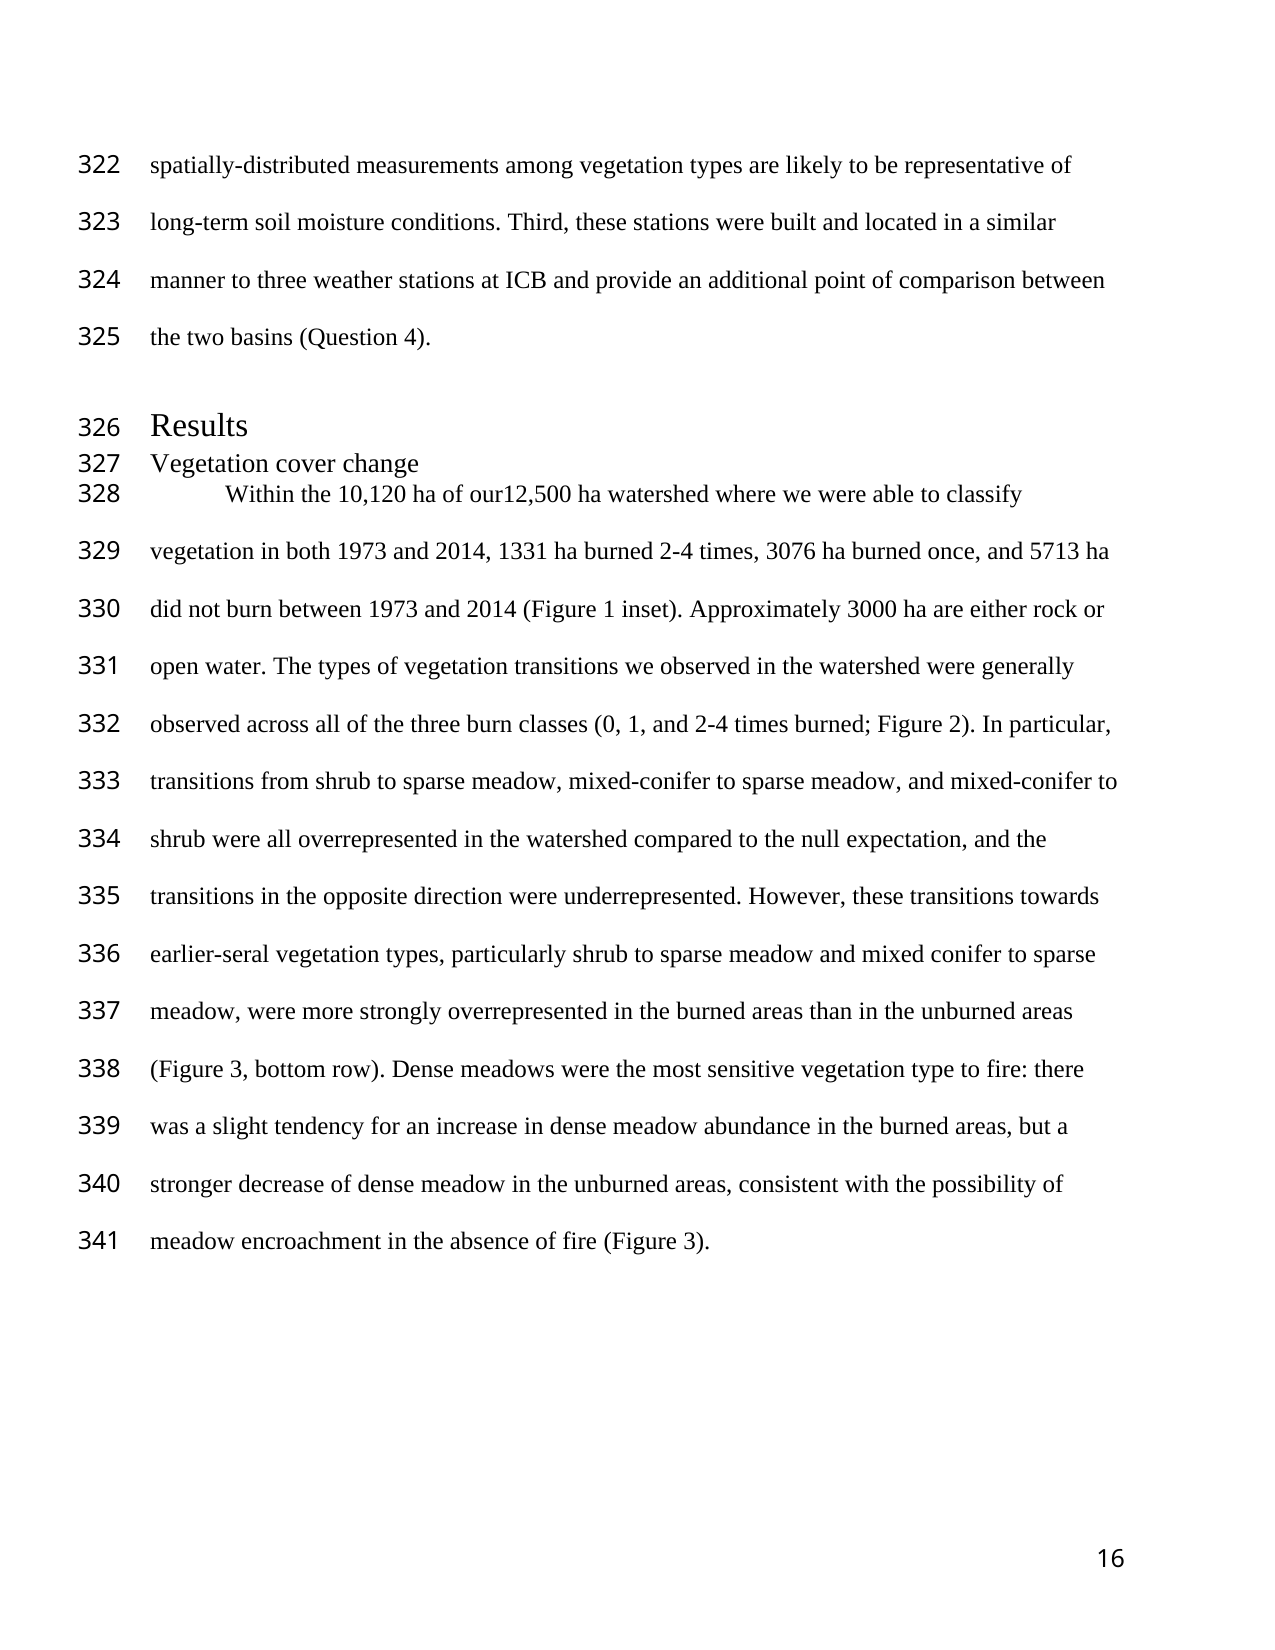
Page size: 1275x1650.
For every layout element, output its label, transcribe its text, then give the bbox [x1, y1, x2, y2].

text Within the 10,120 ha of our12,500 ha watershed where we were able to classify vegetation in both 1973 and 2014, 1331 ha burned 2-4 times, 3076 ha burned once, and 5713 ha did not burn between 1973 and 2014 (Figure 1 inset). Approximately 3000 ha are either rock or open water. The types of vegetation transitions we observed in the watershed were generally observed across all of the three burn classes (0, 1, and 2-4 times burned; Figure 2). In particular, transitions from shrub to sparse meadow, mixed-conifer to sparse meadow, and mixed-conifer to shrub were all overrepresented in the watershed compared to the null expectation, and the transitions in the opposite direction were underrepresented. However, these transitions towards earlier-seral vegetation types, particularly shrub to sparse meadow and mixed conifer to sparse meadow, were more strongly overrepresented in the burned areas than in the unburned areas (Figure 3, bottom row). Dense meadows were the most sensitive vegetation type to fire: there was a slight tendency for an increase in dense meadow abundance in the burned areas, but a stronger decrease of dense meadow in the unburned areas, consistent with the possibility of meadow encroachment in the absence of fire (Figure 3). [150, 479, 1125, 1255]
subtitle Results [150, 405, 1125, 443]
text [150, 150, 1125, 351]
subtitle Vegetation cover change [150, 447, 1125, 479]
